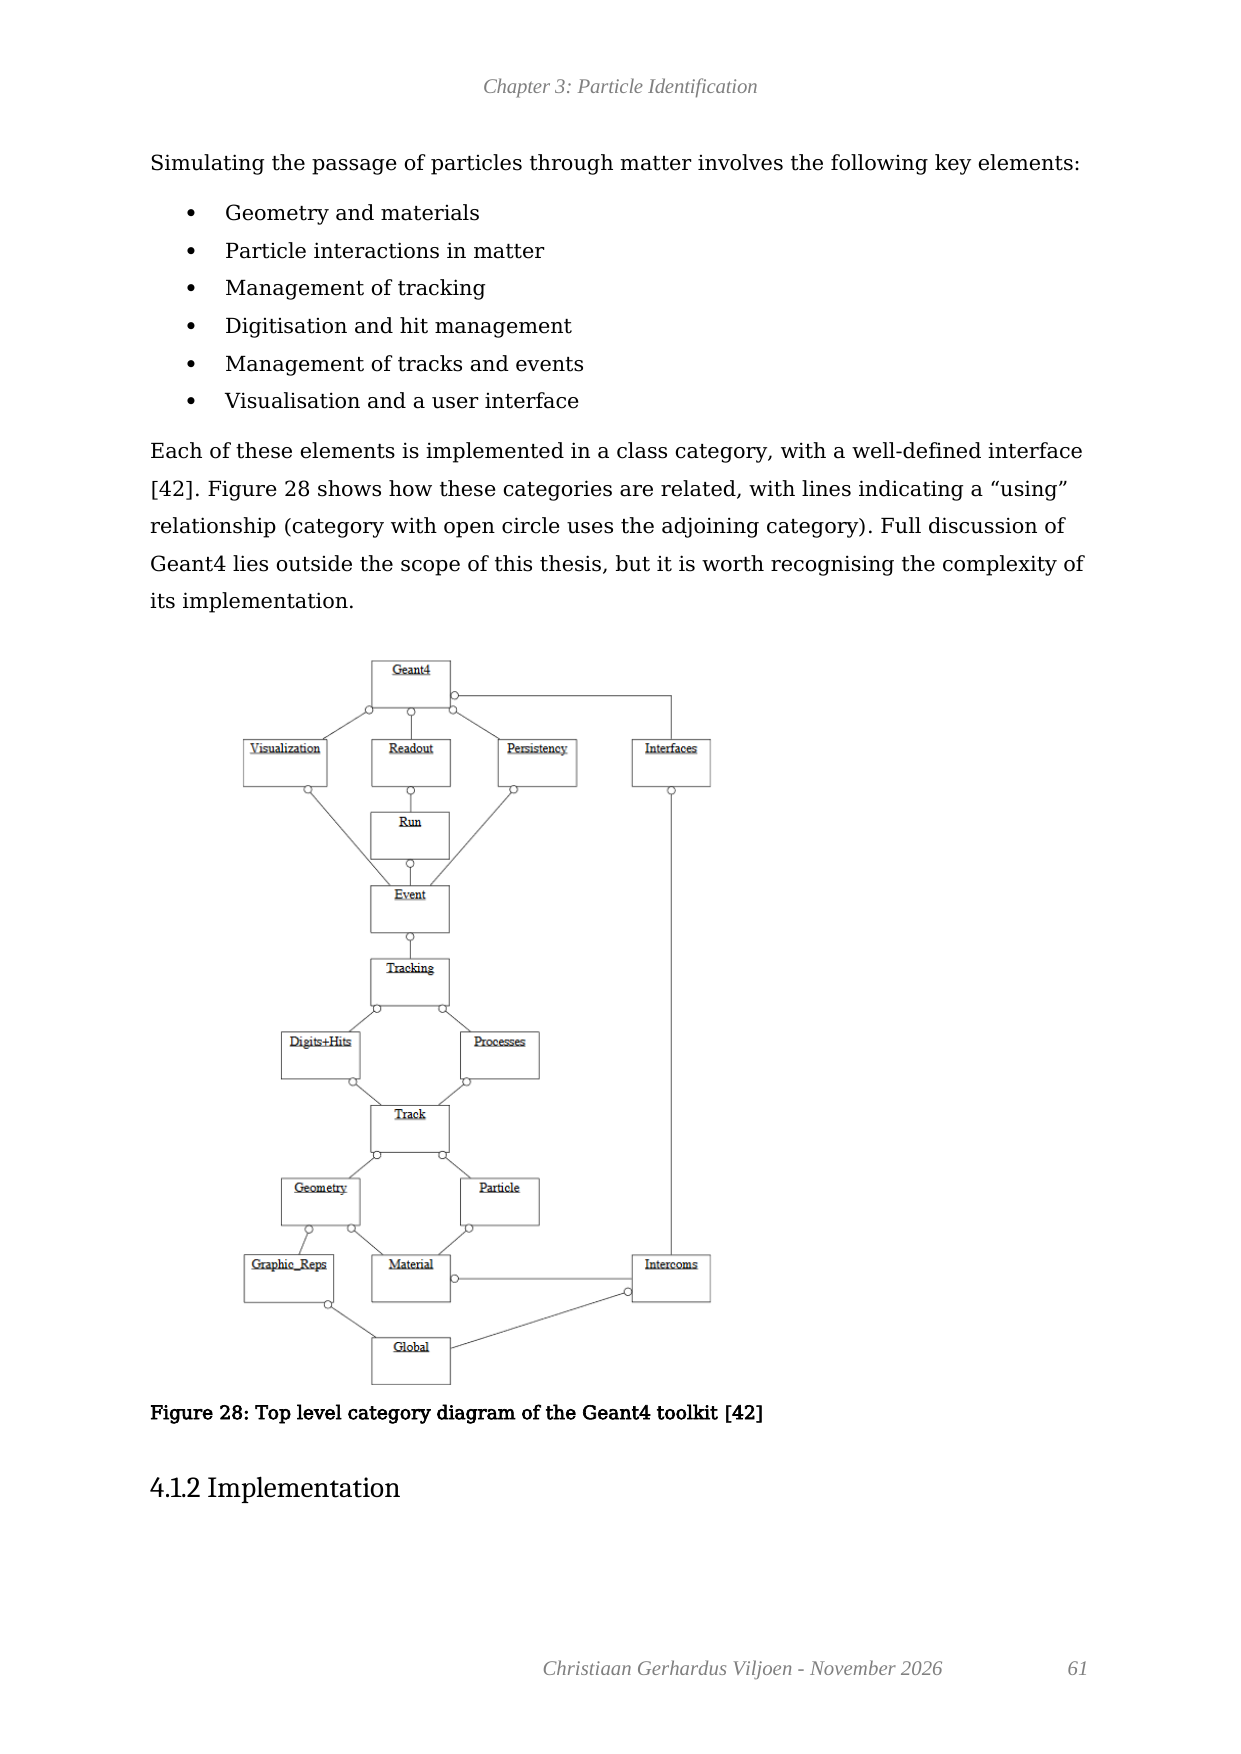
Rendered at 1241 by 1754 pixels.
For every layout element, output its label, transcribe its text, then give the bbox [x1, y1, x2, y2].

picture [150, 638, 768, 1388]
text Figure 28: Top level category diagram of the Geant4 toolkit [150, 1400, 1090, 1423]
list Digitisation and hit management [187, 313, 1090, 338]
list Particle interactions in matter [187, 238, 1090, 263]
text Each of these elements is implemented in a class category, with a well-defined interface . Figure 28 shows how these categories are related, with lines indicating a “using” relationship (category with open circle uses the adjoining category). Full discussion of Geant4 lies outside the scope of this thesis, but it is worth recognising the complexity of its implementation. [150, 438, 1090, 613]
list Management of tracks and events [187, 350, 1090, 376]
list Visualisation and a user interface [187, 388, 1090, 413]
text Simulating the passage of particles through matter involves the following key elements: [150, 150, 1090, 175]
list Geometry and materials [187, 200, 1090, 225]
list Management of tracking [187, 275, 1090, 300]
subtitle Implementation [150, 1472, 1090, 1505]
